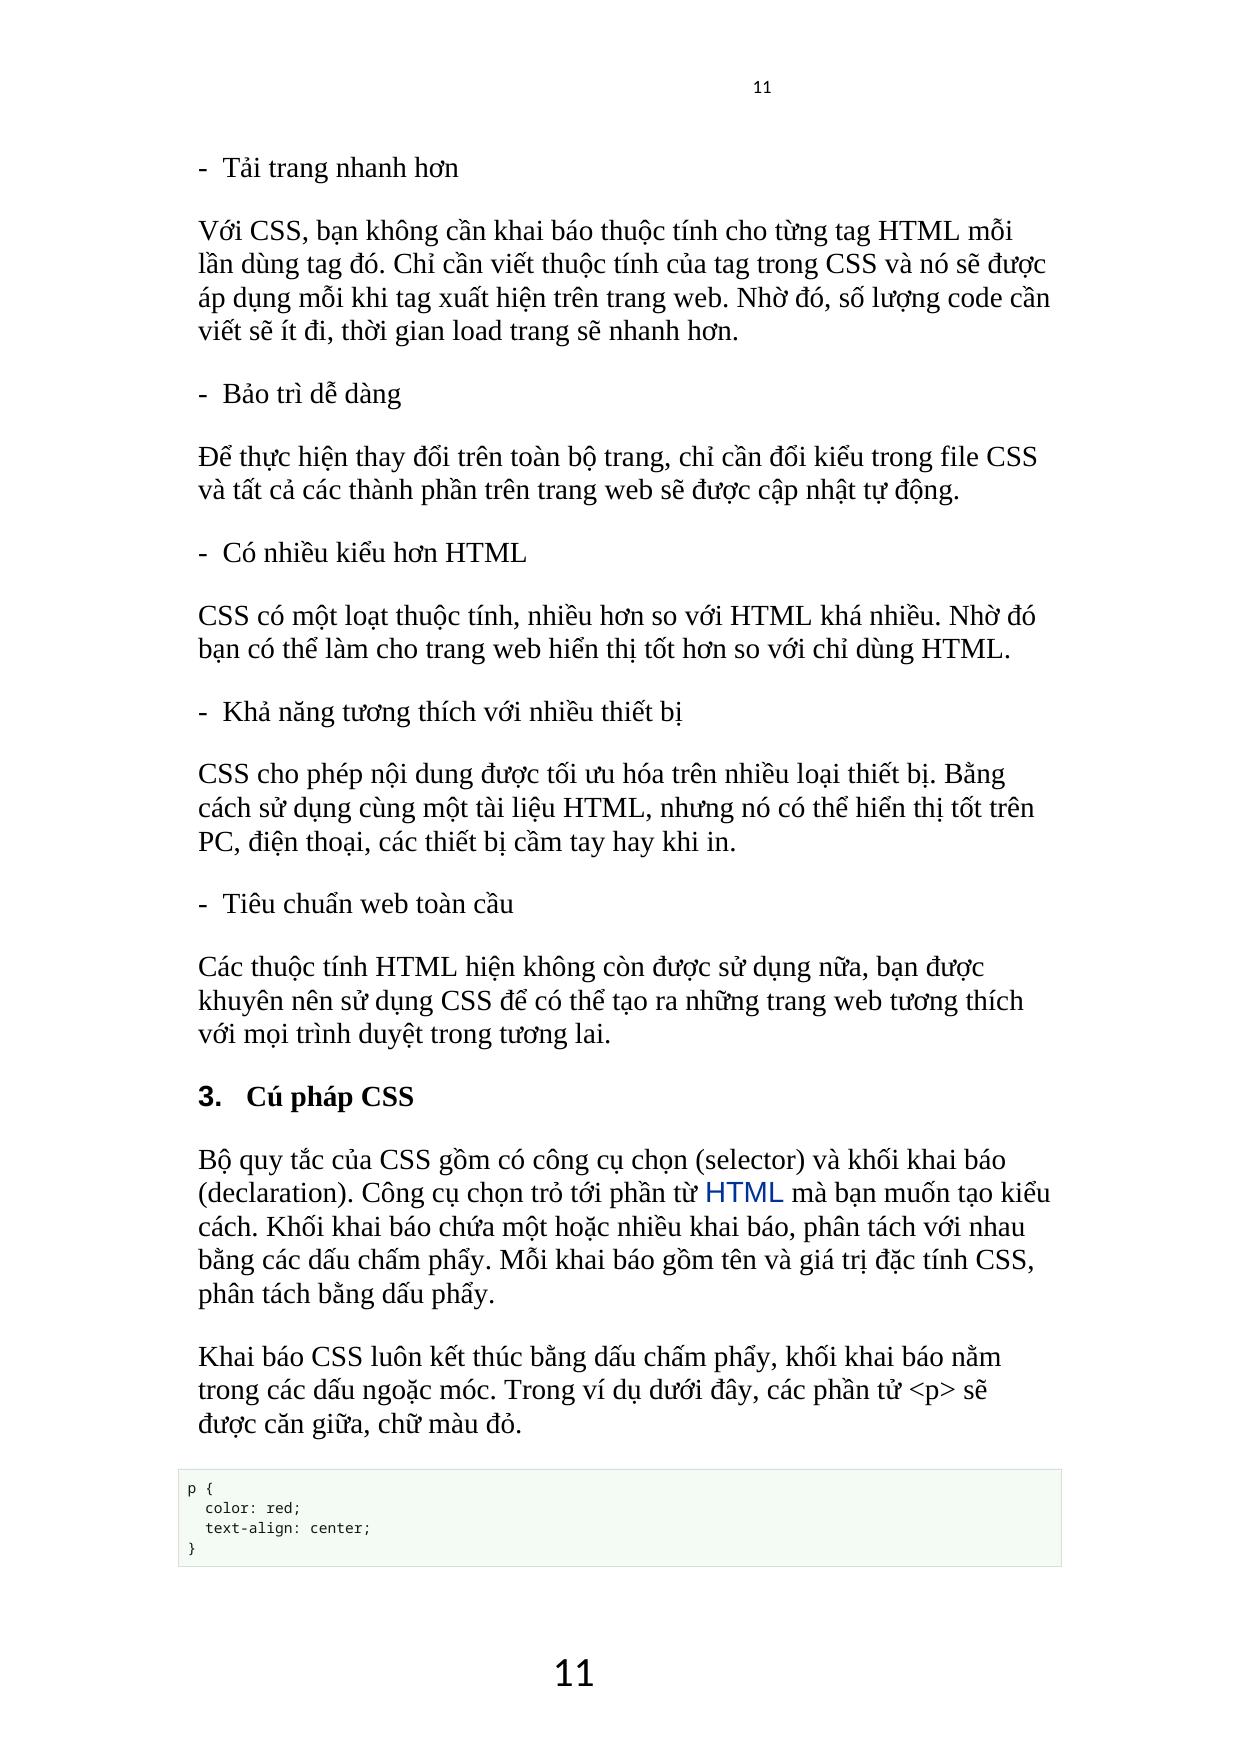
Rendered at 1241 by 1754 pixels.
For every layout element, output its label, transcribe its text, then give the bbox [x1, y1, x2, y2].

list CSS cho phép nội dung được tối ưu hóa trên nhiều loại thiết bị. Bằng cách sử dụng cùng một tài liệu HTML, nhưng nó có thể hiển thị tốt trên PC, điện thoại, các thiết bị cầm tay hay khi in. [198, 757, 1053, 857]
list Bộ quy tắc của CSS gồm có công cụ chọn (selector) và khối khai báo (declaration). Công cụ chọn trỏ tới phần từ HTML mà bạn muốn tạo kiểu cách. Khối khai báo chứa một hoặc nhiều khai báo, phân tách với nhau bằng các dấu chấm phẩy. Mỗi khai báo gồm tên và giá trị đặc tính CSS, phân tách bằng dấu phẩy. [198, 1142, 1053, 1309]
list 3. Cú pháp CSS [198, 1079, 1053, 1113]
list Với CSS, bạn không cần khai báo thuộc tính cho từng tag HTML mỗi lần dùng tag đó. Chỉ cần viết thuộc tính của tag trong CSS và nó sẽ được áp dụng mỗi khi tag xuất hiện trên trang web. Nhờ đó, số lượng code cần viết sẽ ít đi, thời gian load trang sẽ nhanh hơn. [198, 213, 1053, 347]
list - Tiêu chuẩn web toàn cầu [198, 886, 1053, 920]
list - Bảo trì dễ dàng [198, 376, 1053, 409]
list - Khả năng tương thích với nhiều thiết bị [198, 694, 1053, 727]
list Khai báo CSS luôn kết thúc bằng dấu chấm phẩy, khối khai báo nằm trong các dấu ngoặc móc. Trong ví dụ dưới đây, các phần tử <p> sẽ được căn giữa, chữ màu đỏ. [198, 1339, 1053, 1439]
list - Tải trang nhanh hơn [198, 150, 1053, 183]
text p { color: red; text-align: center; } [179, 1470, 1061, 1566]
list CSS có một loạt thuộc tính, nhiều hơn so với HTML khá nhiều. Nhờ đó bạn có thể làm cho trang web hiển thị tốt hơn so với chỉ dùng HTML. [198, 598, 1053, 665]
list Để thực hiện thay đổi trên toàn bộ trang, chỉ cần đổi kiểu trong file CSS và tất cả các thành phần trên trang web sẽ được cập nhật tự động. [198, 439, 1053, 506]
list - Có nhiều kiểu hơn HTML [198, 535, 1053, 568]
list Các thuộc tính HTML hiện không còn được sử dụng nữa, bạn được khuyên nên sử dụng CSS để có thể tạo ra những trang web tương thích với mọi trình duyệt trong tương lai. [198, 949, 1053, 1050]
